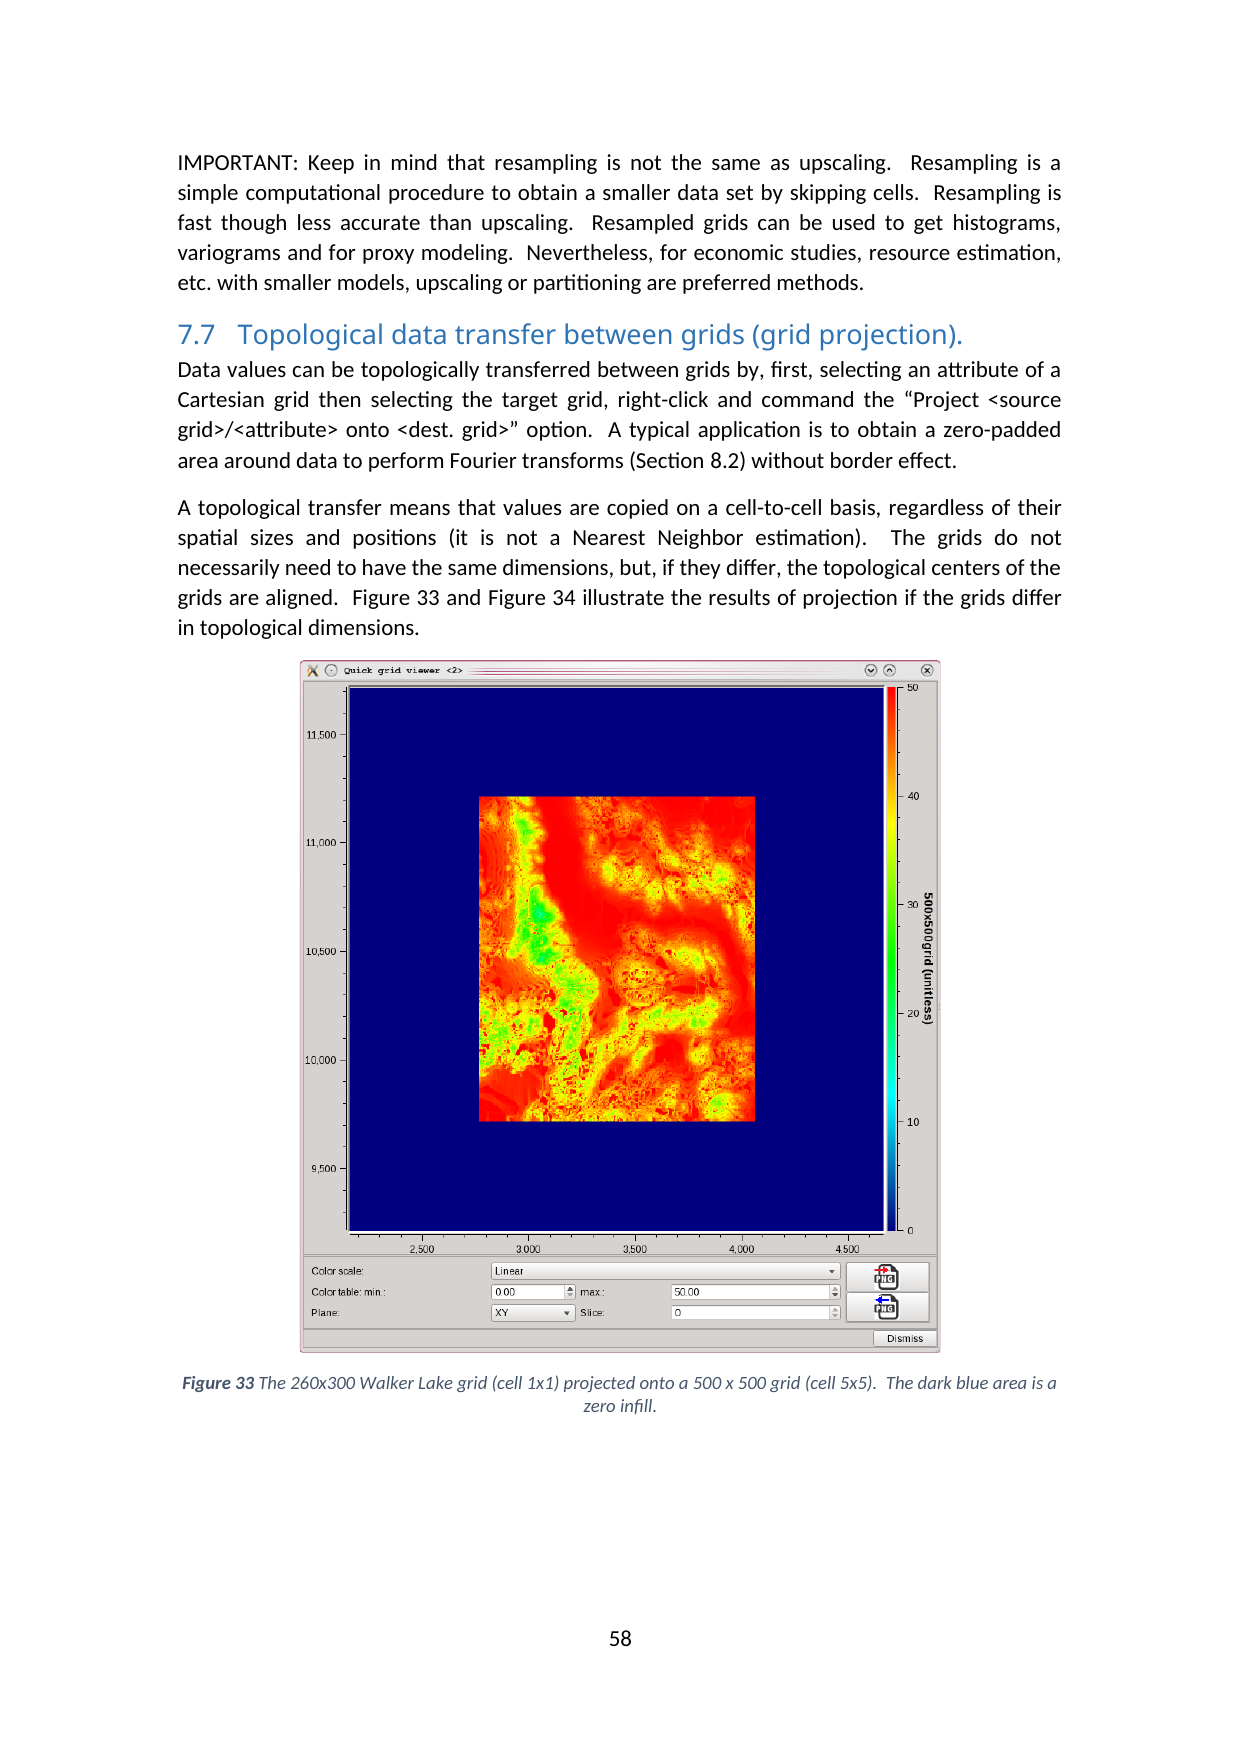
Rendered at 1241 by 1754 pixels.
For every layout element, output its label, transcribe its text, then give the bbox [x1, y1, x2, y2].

text A topological transfer means that values are copied on a cell-to-cell basis, regardless of their spatial sizes and positions (it is not a Nearest Neighbor estimation). The grids do not necessarily need to have the same dimensions, but, if they differ, the topological centers of the grids are aligned. Figure 33 and Figure 34 illustrate the results of projection if the grids differ in topological dimensions. [177, 493, 1063, 641]
text Data values can be topologically transferred between grids by, first, selecting an attribute of a Cartesian grid then selecting the target grid, right-click and command the “Project <source grid>/<attribute> onto <dest. grid>” option. A typical application is to obtain a zero-padded area around data to perform Fourier transforms (Section 8.2) without border effect. [177, 355, 1063, 474]
text Figure 33 The 260x300 Walker Lake grid (cell 1x1) projected onto a 500 x 500 grid (cell 5x5). The dark blue area is a zero infill. [177, 1371, 1063, 1417]
picture [299, 660, 941, 1353]
text IMPORTANT: Keep in mind that resampling is not the same as upscaling. Resampling is a simple computational procedure to obtain a smaller data set by skipping cells. Resampling is fast though less accurate than upscaling. Resampled grids can be used to get histograms, variograms and for proxy modeling. Nevertheless, for economic studies, resource estimation, etc. with smaller models, upscaling or partitioning are preferred methods. [177, 148, 1063, 296]
subtitle Topological data transfer between grids (grid projection). [177, 315, 1063, 352]
